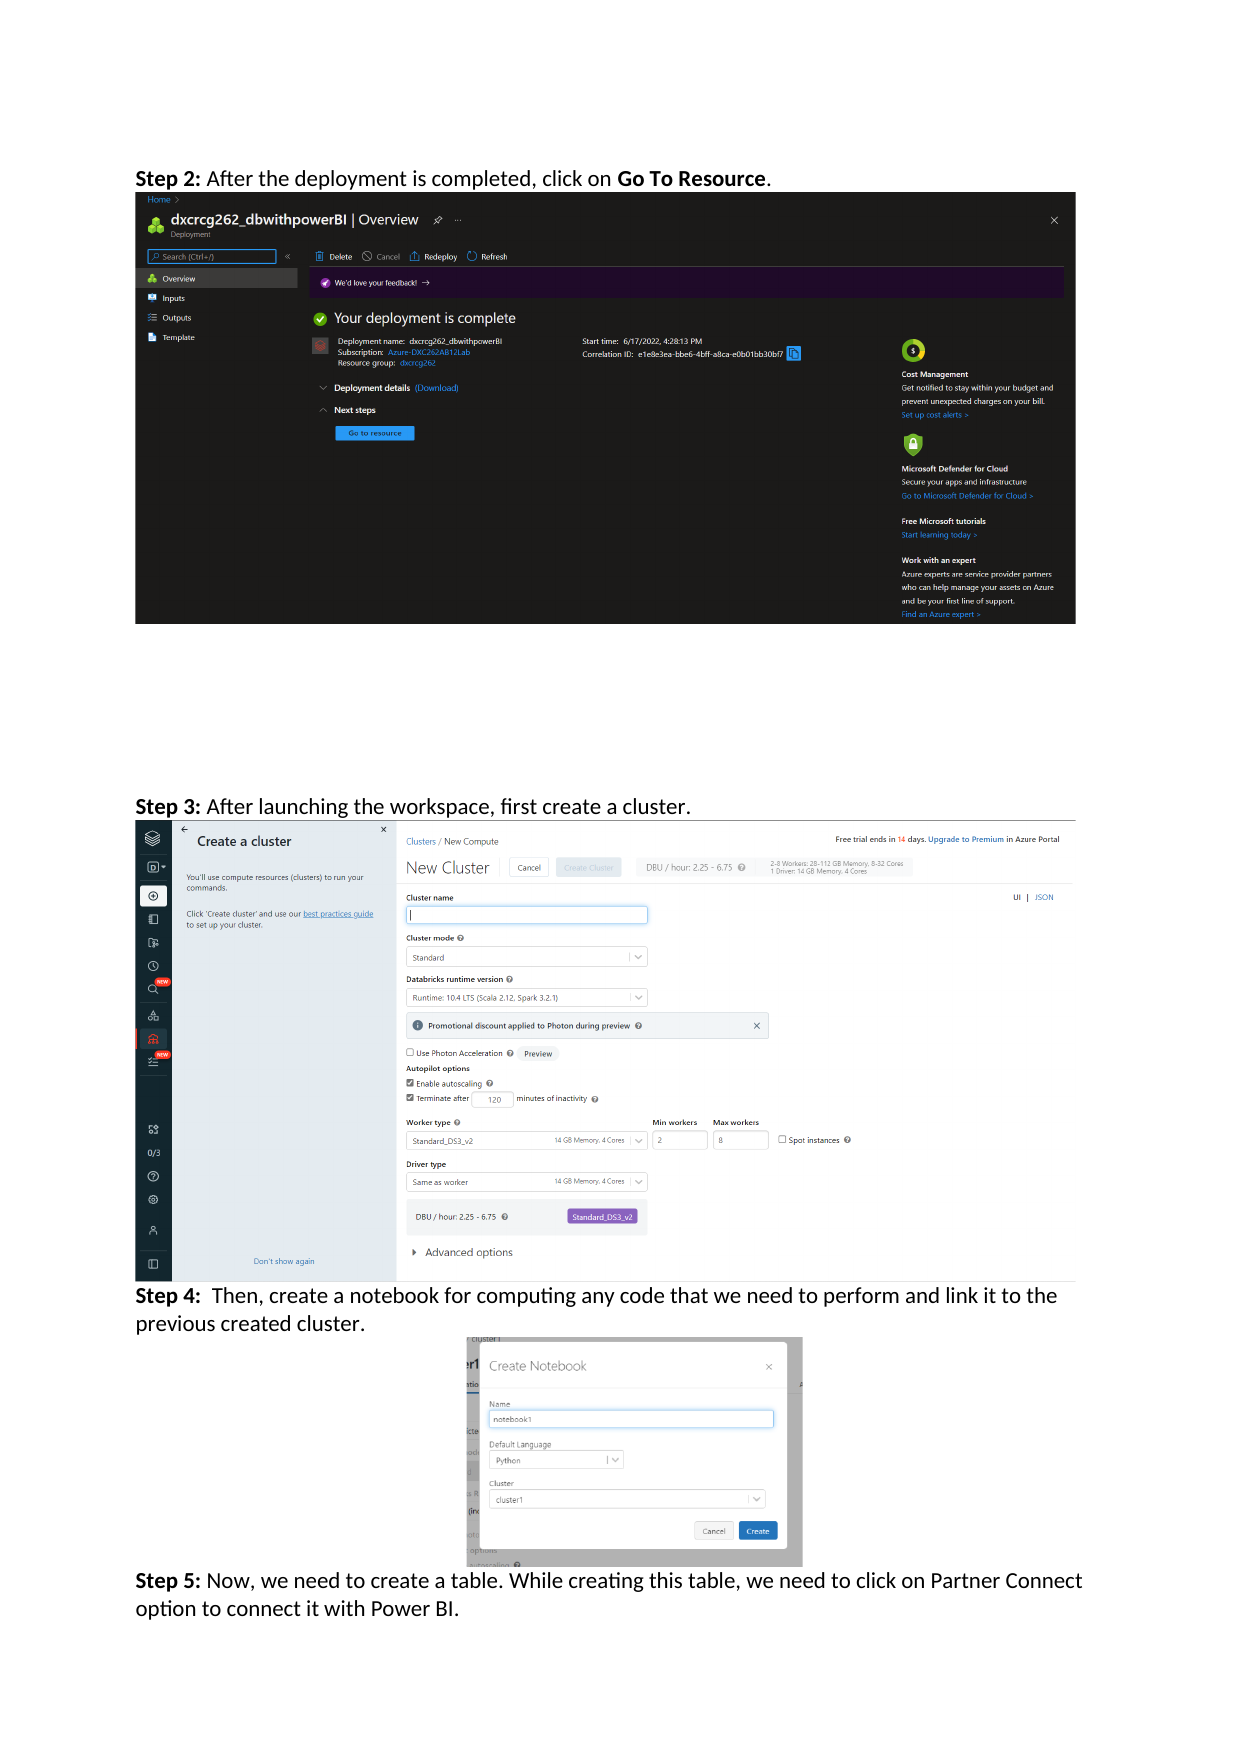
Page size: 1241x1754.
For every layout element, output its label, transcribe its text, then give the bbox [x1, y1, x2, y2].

picture [466, 1337, 803, 1567]
text Step 5: Now, we need to create a table. While creating this table, we need to click on Partner Connect option to connect it with Power BI. [135, 1566, 1134, 1622]
text Step 4: Then, create a notebook for computing any code that we need to perform and link it to the previous created cluster. [135, 1281, 1134, 1337]
text Step 2: After the deployment is completed, click on Go To Resource. [135, 164, 1134, 193]
picture [135, 192, 1076, 624]
text Step 3: After launching the workspace, first create a cluster. [135, 792, 1134, 820]
picture [135, 820, 1076, 1282]
